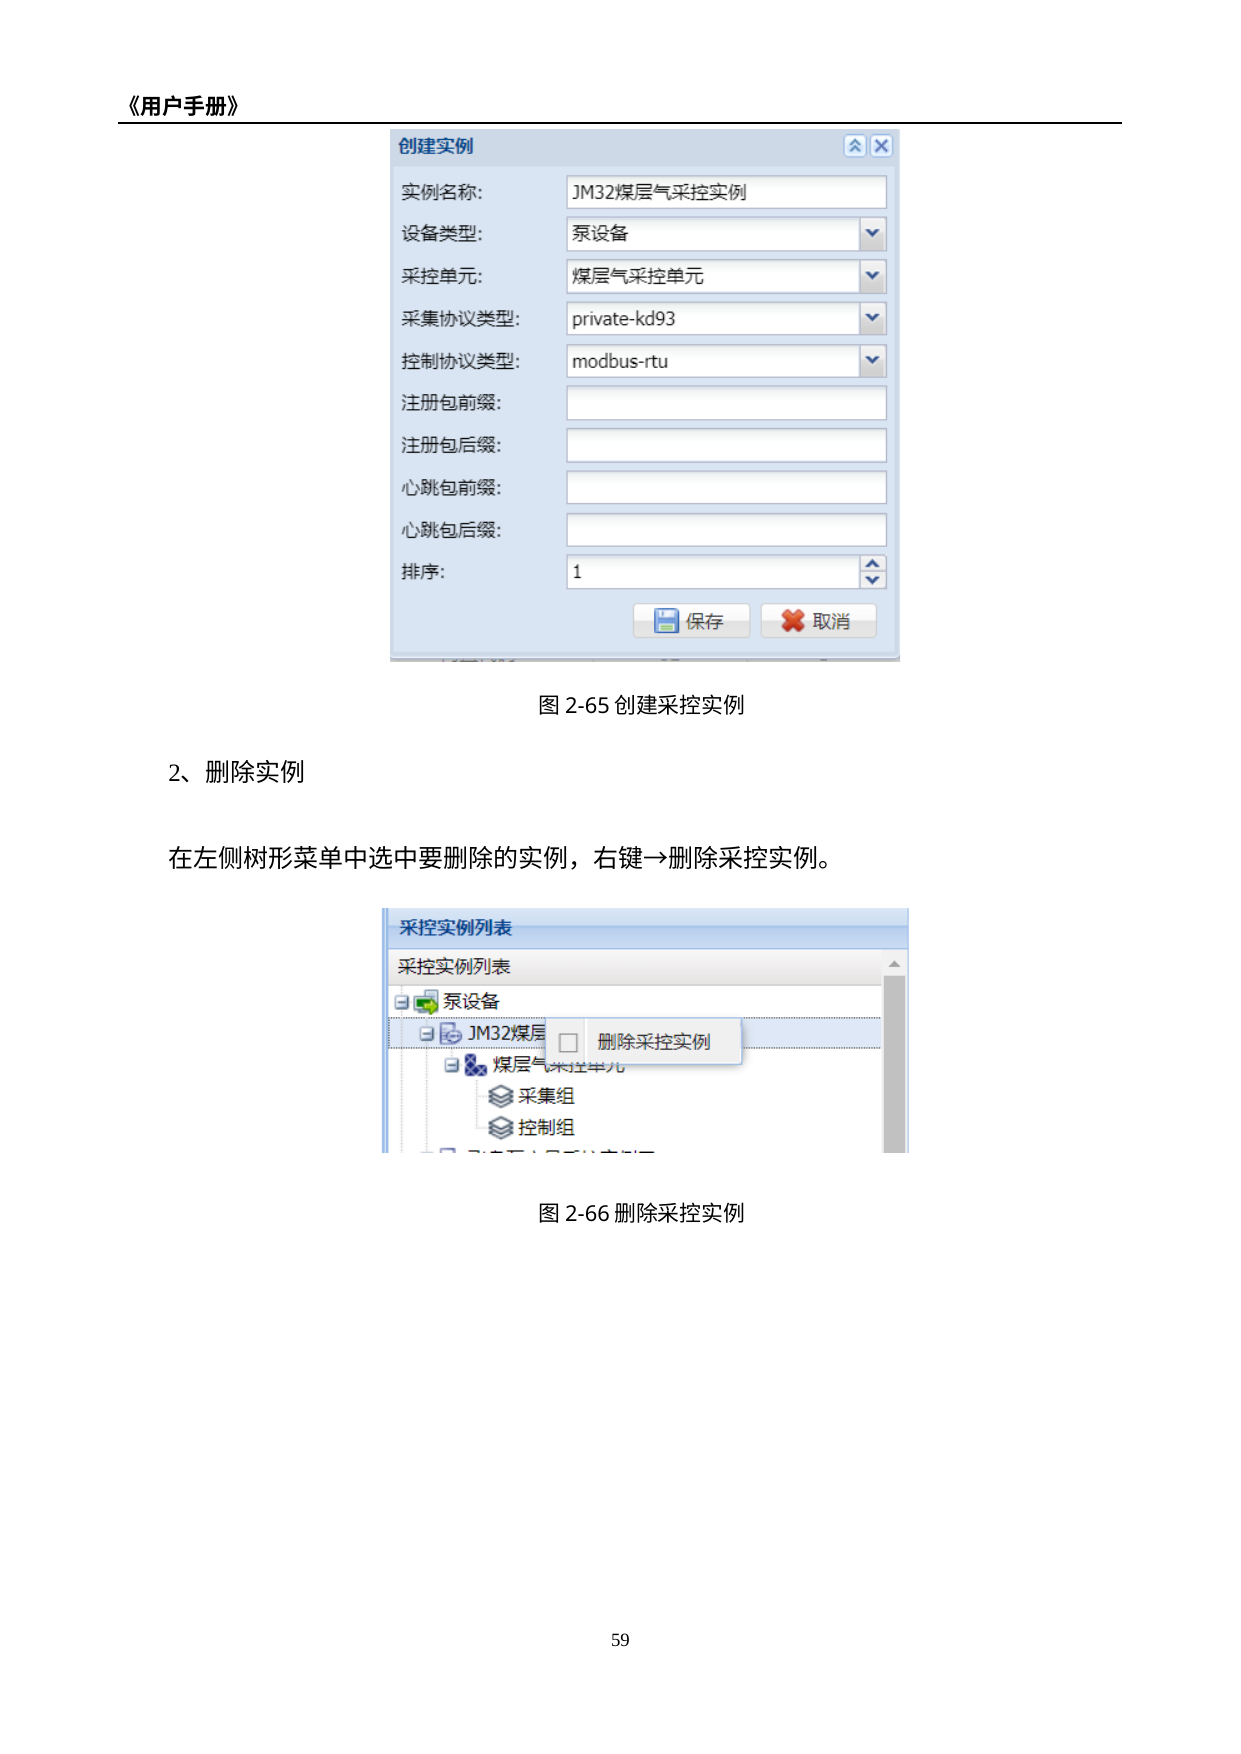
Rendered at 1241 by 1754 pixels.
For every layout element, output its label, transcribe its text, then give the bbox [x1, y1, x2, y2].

text 2、删除实例 [118, 737, 1122, 805]
picture [390, 129, 901, 662]
picture [381, 908, 909, 1153]
text 在左侧树形菜单中选中要删除的实例，右键→删除采控实例。 [118, 823, 1122, 891]
text 图2-66删除采控实例 [118, 1195, 1122, 1229]
text 图2-65创建采控实例 [118, 687, 1122, 721]
